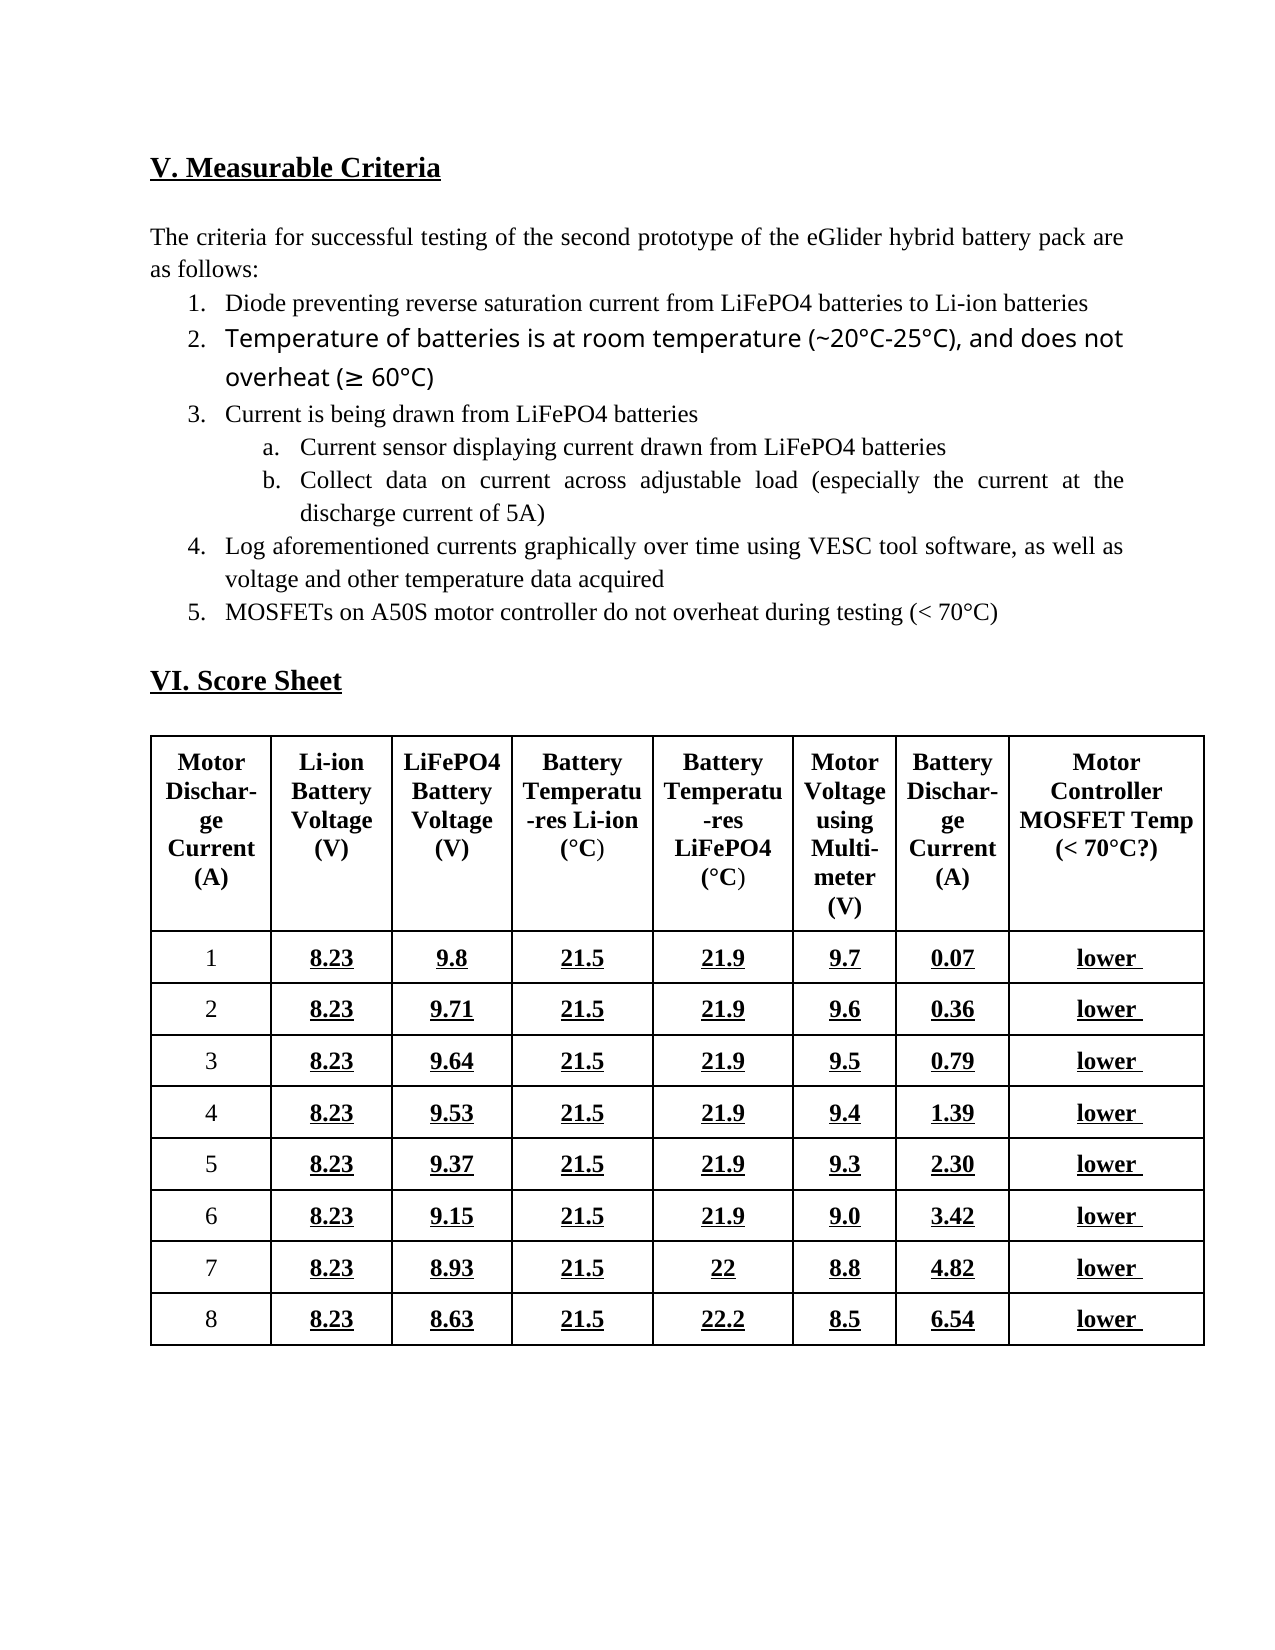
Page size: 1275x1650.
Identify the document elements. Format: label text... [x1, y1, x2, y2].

table_cell 8.23 [272, 932, 391, 982]
table_cell 21.9 [654, 932, 792, 982]
table_cell 3 [152, 1036, 270, 1085]
table_cell 9.3 [794, 1139, 895, 1188]
table_header Battery Temperatu-res Li-ion (°C) [513, 737, 652, 930]
table_header Battery Dischar-ge Current (A) [897, 737, 1008, 930]
table_cell 7 [152, 1242, 270, 1292]
table_cell 8.5 [794, 1294, 895, 1343]
list Current sensor displaying current drawn from LiFePO4 batteries [262, 432, 1125, 461]
table_cell 21.5 [513, 1036, 652, 1085]
table_cell 3.42 [897, 1191, 1008, 1240]
list Temperature of batteries is at room temperature (~20°C-25°C), and does not overheat (≥ 60°C) [187, 321, 1125, 394]
list MOSFETs on A50S motor controller do not overheat during testing (< 70°C) [187, 597, 1125, 626]
table_cell 21.5 [513, 1294, 652, 1343]
table_cell 8.23 [272, 1139, 391, 1188]
table_cell lower [1010, 932, 1203, 982]
table_cell 8.23 [272, 1294, 391, 1343]
table_header Battery Temperatu-res LiFePO4 (°C) [654, 737, 792, 930]
table_cell 6.54 [897, 1294, 1008, 1343]
table_cell 8.23 [272, 1036, 391, 1085]
table_cell 8.63 [393, 1294, 511, 1343]
table_cell 9.53 [393, 1087, 511, 1137]
table_cell 0.07 [897, 932, 1008, 982]
text The criteria for successful testing of the second prototype of the eGlider hybrid battery pack are as follows: [150, 222, 1125, 283]
table_cell lower [1010, 1191, 1203, 1240]
table_cell 6 [152, 1191, 270, 1240]
table_cell 4.82 [897, 1242, 1008, 1292]
table_cell 9.15 [393, 1191, 511, 1240]
table_cell lower [1010, 1036, 1203, 1085]
table_cell 8 [152, 1294, 270, 1343]
table_cell 22.2 [654, 1294, 792, 1343]
table_cell lower [1010, 1294, 1203, 1343]
table_cell 9.6 [794, 984, 895, 1033]
table_cell 5 [152, 1139, 270, 1188]
table_cell 1.39 [897, 1087, 1008, 1137]
table_cell 2 [152, 984, 270, 1033]
list Current is being drawn from LiFePO4 batteries [187, 399, 1125, 428]
table_cell 9.71 [393, 984, 511, 1033]
table_header Motor Controller MOSFET Temp (< 70°C?) [1010, 737, 1203, 930]
list Log aforementioned currents graphically over time using VESC tool software, as well as voltage and other temperature data acquired [187, 531, 1125, 593]
table_cell 8.23 [272, 1242, 391, 1292]
table_header LiFePO4 Battery Voltage (V) [393, 737, 511, 930]
table_cell 0.36 [897, 984, 1008, 1033]
table_cell 21.5 [513, 1139, 652, 1188]
table_cell 9.7 [794, 932, 895, 982]
table_cell lower [1010, 1087, 1203, 1137]
table_cell 2.30 [897, 1139, 1008, 1188]
table_cell 21.5 [513, 1191, 652, 1240]
table_cell 9.5 [794, 1036, 895, 1085]
table_cell 8.23 [272, 1087, 391, 1137]
table_cell 9.4 [794, 1087, 895, 1137]
table_cell 8.8 [794, 1242, 895, 1292]
table_cell 0.79 [897, 1036, 1008, 1085]
table_header Motor Voltage using Multi-meter (V) [794, 737, 895, 930]
table_header Li-ion Battery Voltage (V) [272, 737, 391, 930]
table_cell 9.37 [393, 1139, 511, 1188]
table_cell 9.8 [393, 932, 511, 982]
table_cell 8.23 [272, 984, 391, 1033]
table_cell 1 [152, 932, 270, 982]
table_cell 4 [152, 1087, 270, 1137]
table_cell 21.5 [513, 932, 652, 982]
table_cell lower [1010, 1139, 1203, 1188]
text VI. Score Sheet [150, 663, 1125, 697]
table_cell lower [1010, 984, 1203, 1033]
table_cell 8.23 [272, 1191, 391, 1240]
table_cell 8.93 [393, 1242, 511, 1292]
table_cell 9.64 [393, 1036, 511, 1085]
list Diode preventing reverse saturation current from LiFePO4 batteries to Li-ion batteries [187, 288, 1125, 316]
table_cell lower [1010, 1242, 1203, 1292]
table_cell 21.5 [513, 984, 652, 1033]
table_header Motor Dischar-ge Current (A) [152, 737, 270, 930]
text V. Measurable Criteria [150, 150, 1125, 183]
table_cell 21.5 [513, 1087, 652, 1137]
table_cell 21.9 [654, 1036, 792, 1085]
list Collect data on current across adjustable load (especially the current at the discharge current of 5A) [262, 465, 1125, 527]
table_cell 21.9 [654, 984, 792, 1033]
table_cell 21.5 [513, 1242, 652, 1292]
table_cell 22 [654, 1242, 792, 1292]
table_cell 21.9 [654, 1139, 792, 1188]
table_cell 21.9 [654, 1191, 792, 1240]
table_cell 21.9 [654, 1087, 792, 1137]
table_cell 9.0 [794, 1191, 895, 1240]
